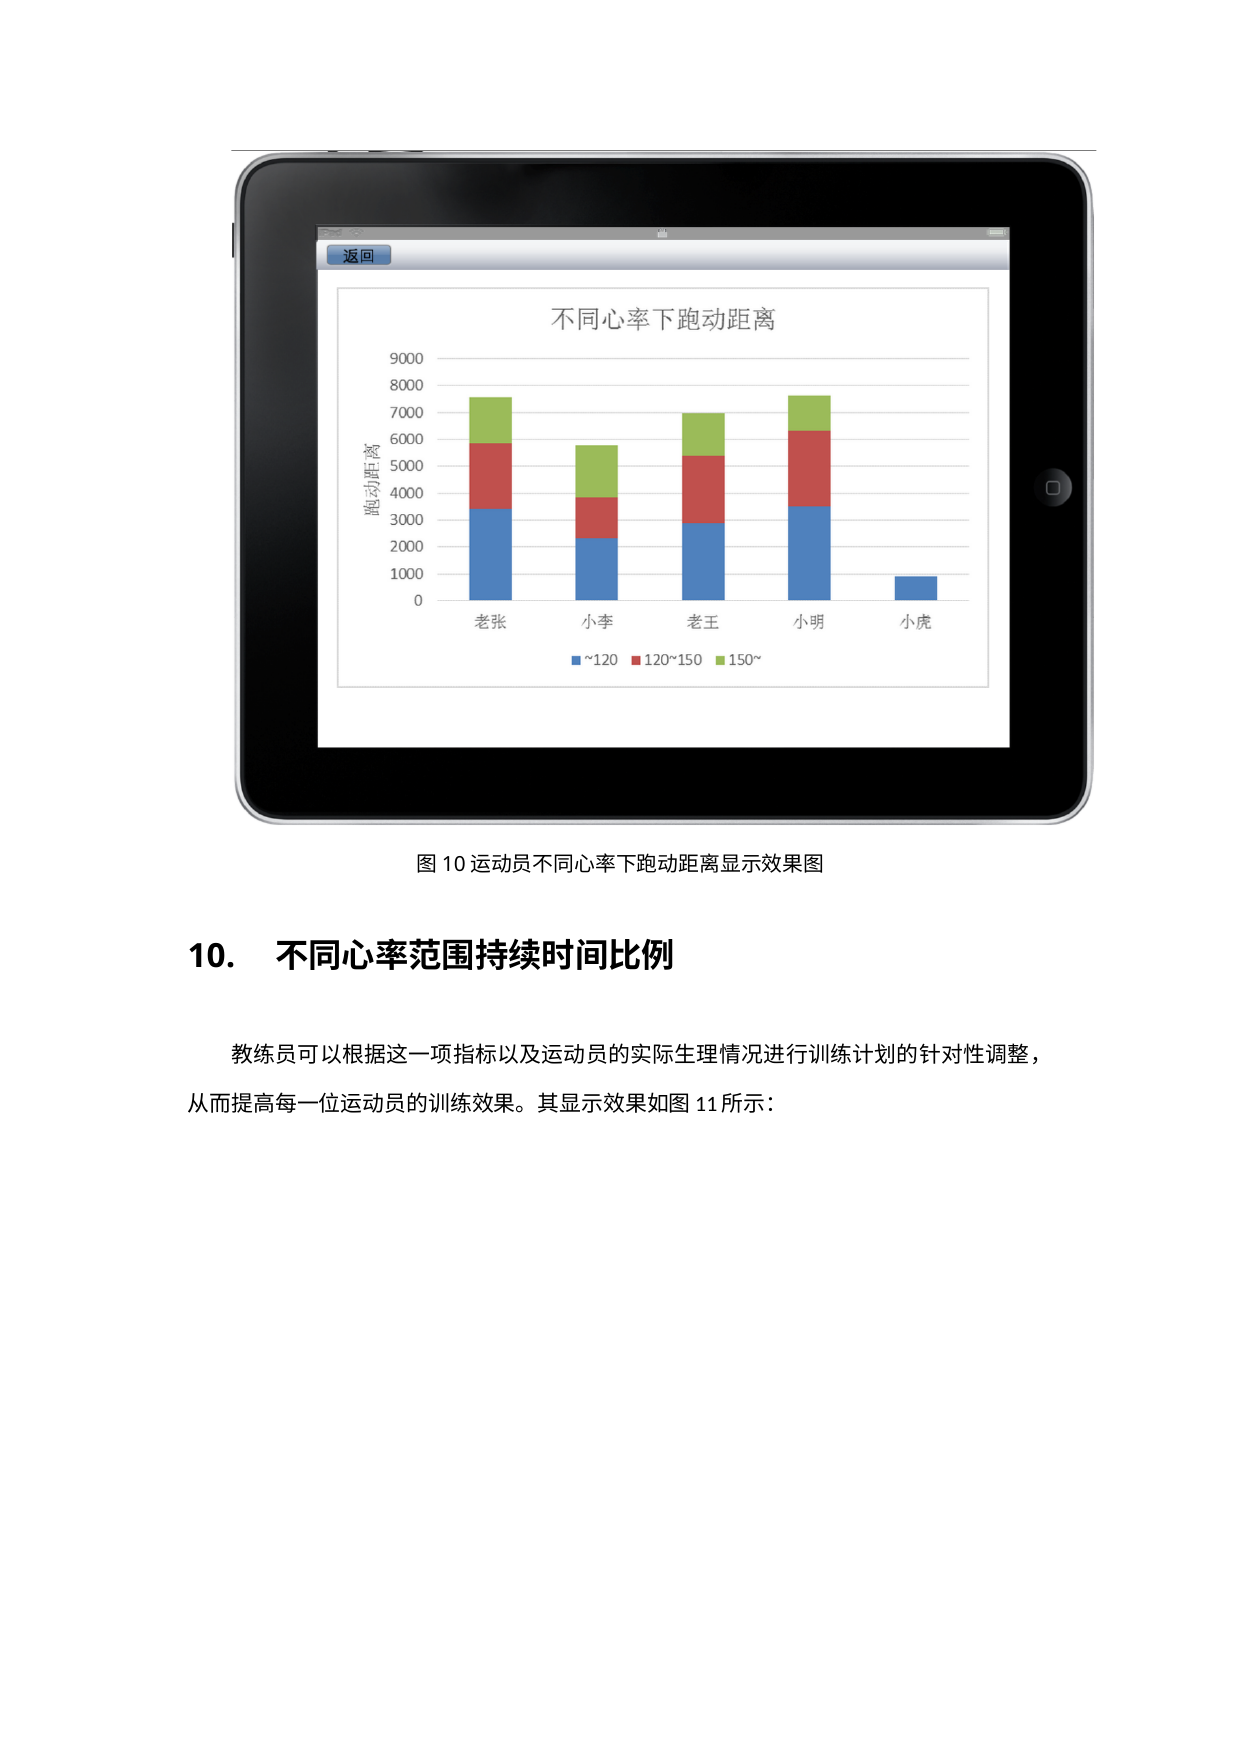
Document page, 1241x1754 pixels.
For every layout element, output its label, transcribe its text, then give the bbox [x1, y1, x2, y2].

text 教练员可以根据这一项指标以及运动员的实际生理情况进行训练计划的针对性调整，从而提高每一位运动员的训练效果。其显示效果如图11所示： [187, 1037, 1053, 1118]
subtitle 不同心率范围持续时间比例 [187, 921, 1053, 986]
picture [231, 150, 1097, 827]
text 图 10 运动员不同心率下跑动距离显示效果图 [187, 846, 1053, 878]
